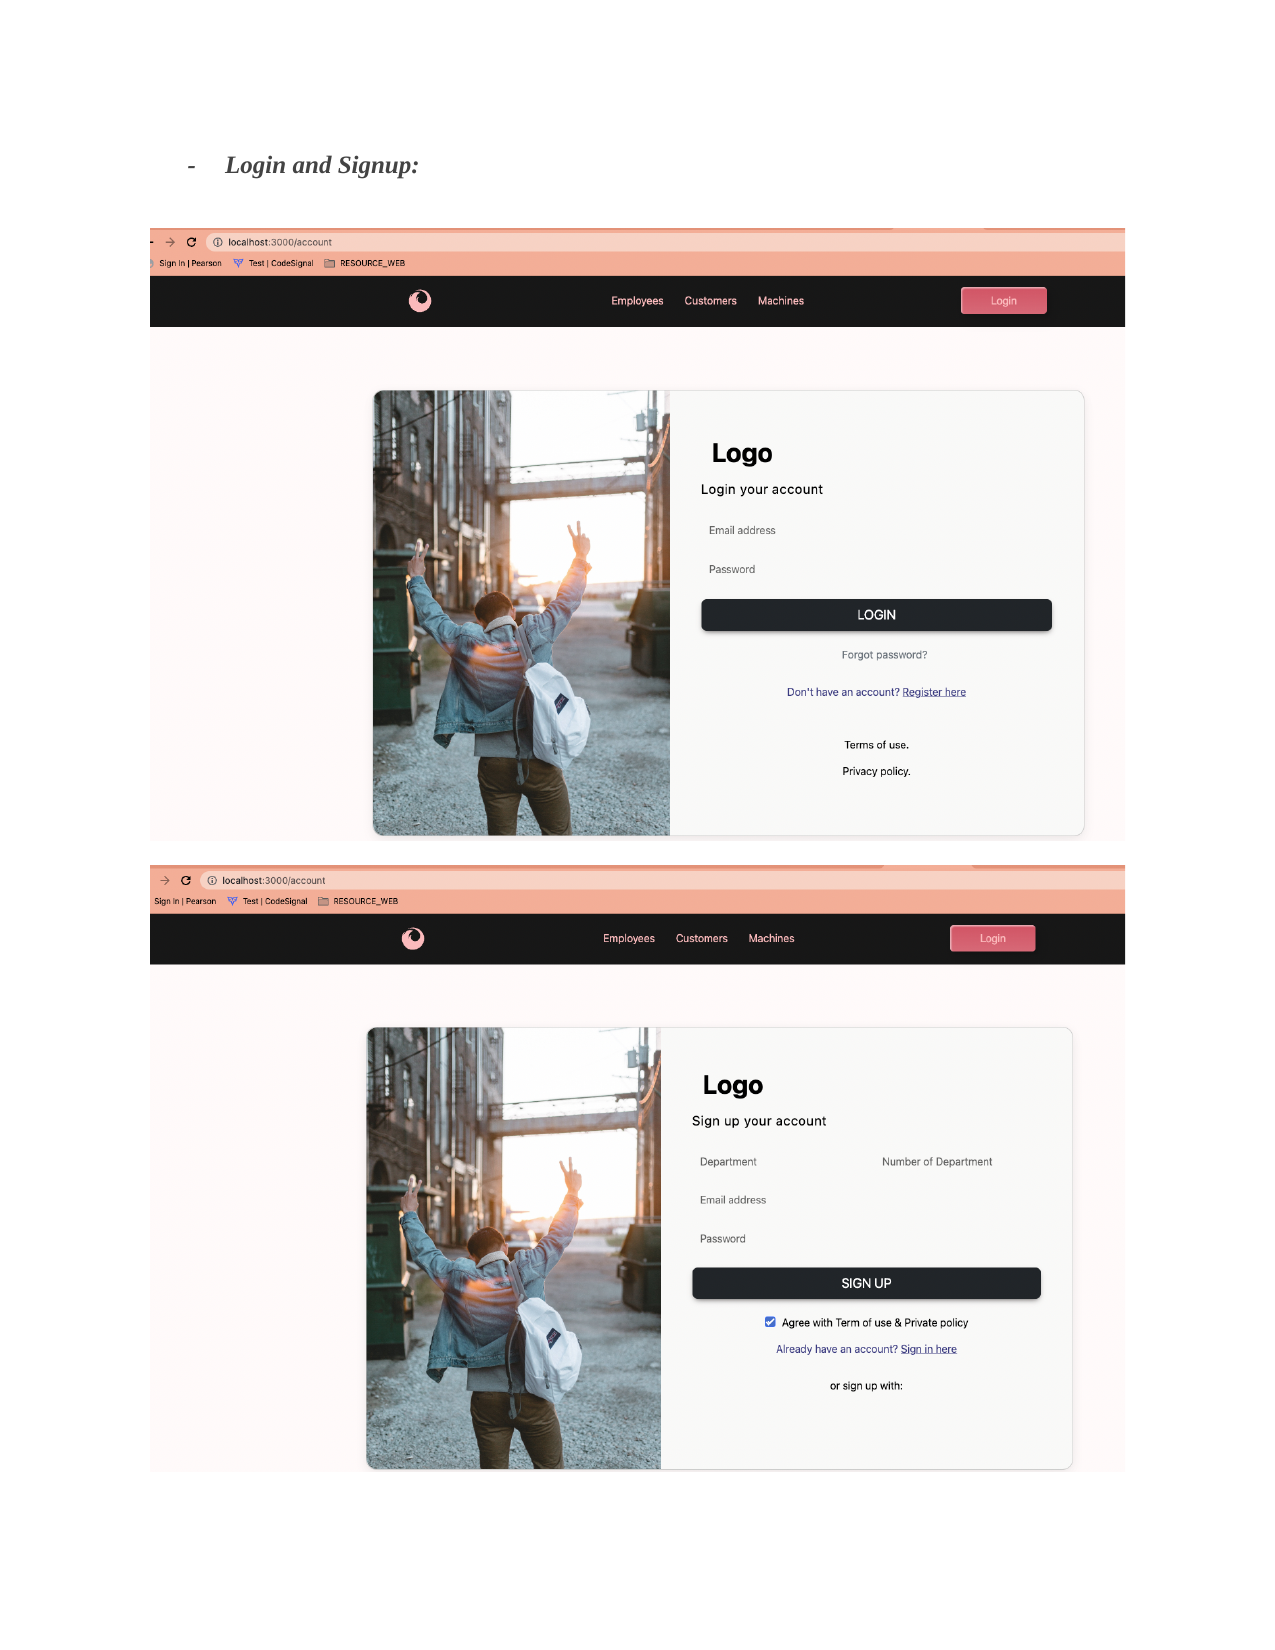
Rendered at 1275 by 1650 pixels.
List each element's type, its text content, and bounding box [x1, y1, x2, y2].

picture [150, 228, 1125, 841]
subtitle Login and Signup: [187, 150, 1125, 179]
picture [150, 865, 1125, 1472]
